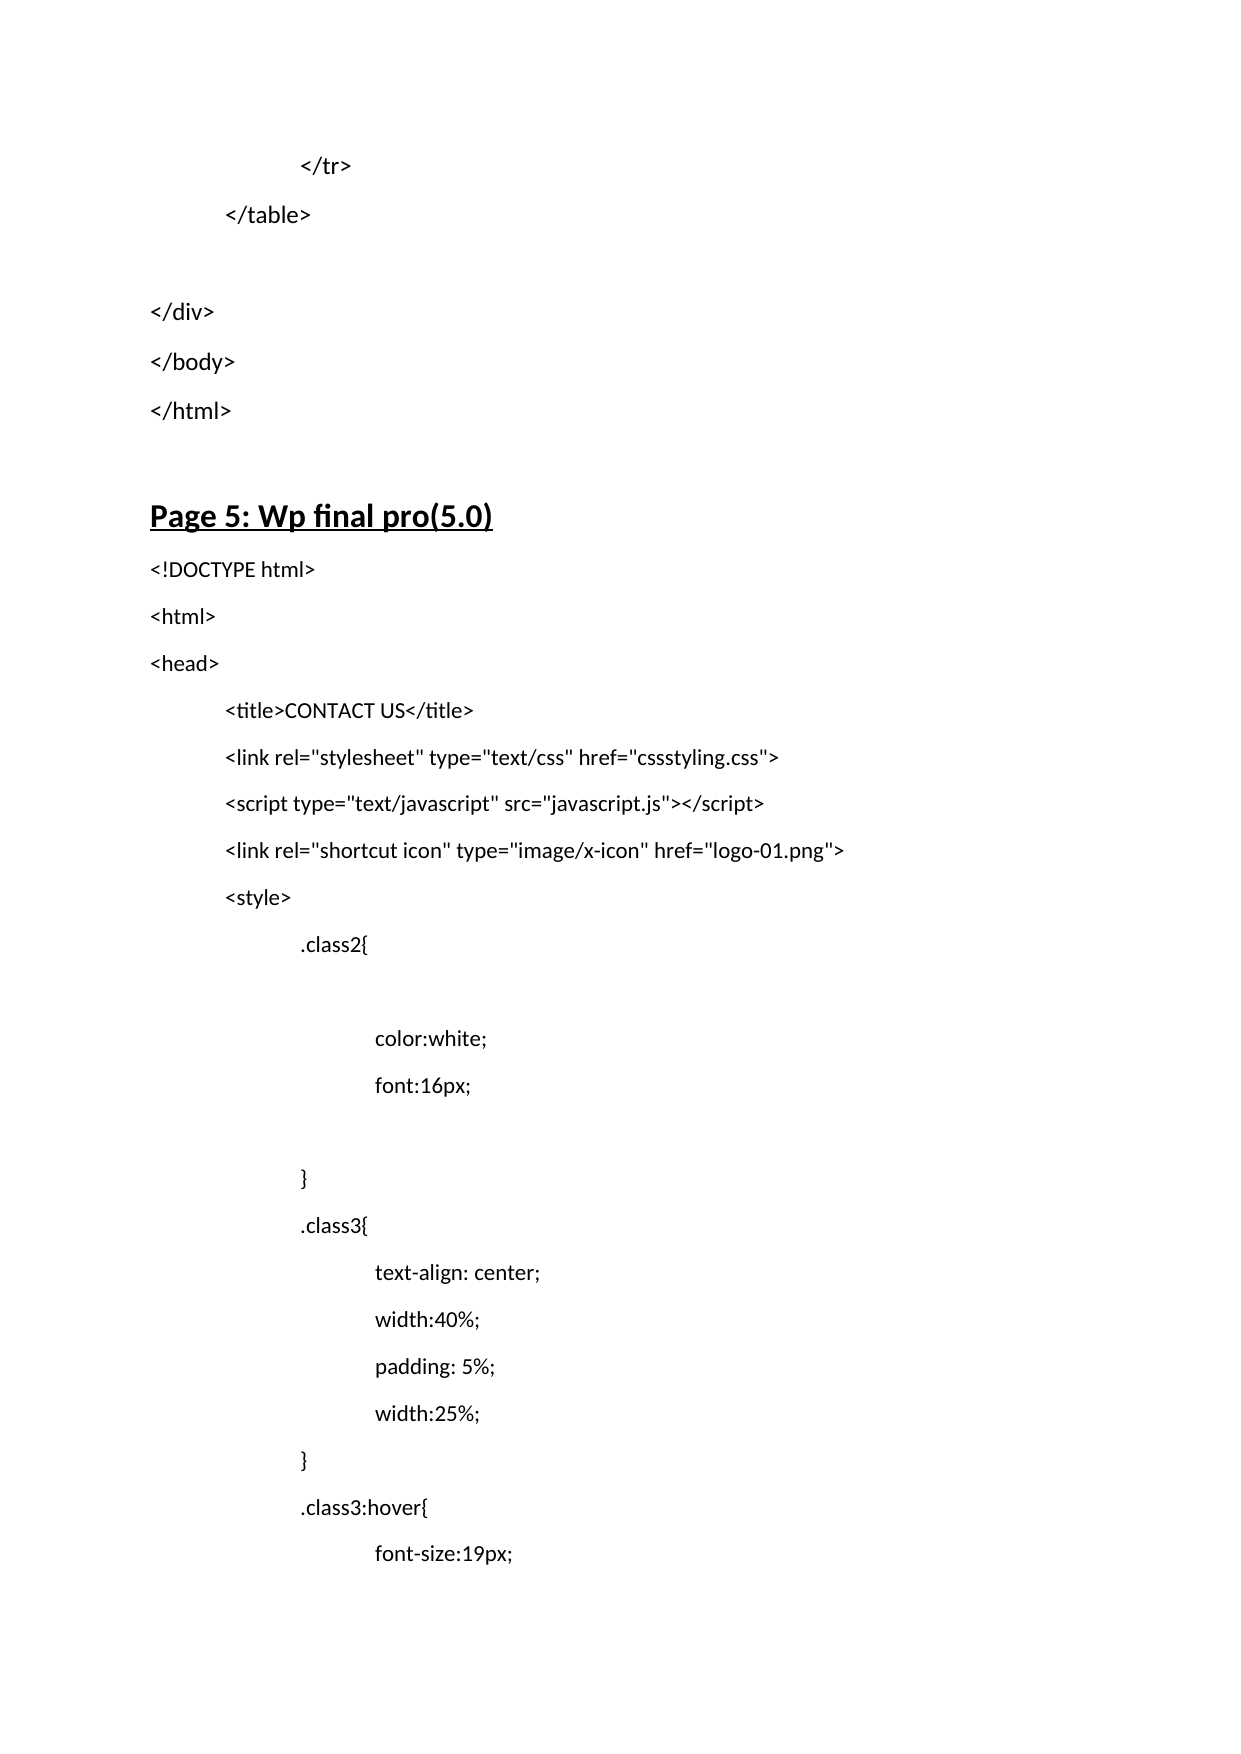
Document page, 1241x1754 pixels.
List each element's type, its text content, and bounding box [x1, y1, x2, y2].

text <link rel="stylesheet" type="text/css" href="cssstyling.css"> [150, 743, 1090, 771]
text .class3{ [150, 1211, 1090, 1239]
text <!DOCTYPE html> [150, 555, 1090, 583]
text width:40%; [150, 1305, 1090, 1333]
text font:16px; [150, 1071, 1090, 1099]
text .class3:hover{ [150, 1493, 1090, 1521]
text } [150, 1164, 1090, 1193]
text width:25%; [150, 1399, 1090, 1427]
text text-align: center; [150, 1258, 1090, 1286]
text </table> [150, 199, 1090, 230]
text </html> [150, 395, 1090, 426]
text <script type="text/javascript" src="javascript.js"></script> [150, 789, 1090, 818]
text <html> [150, 602, 1090, 630]
text padding: 5%; [150, 1352, 1090, 1380]
text font-size:19px; [150, 1539, 1090, 1568]
text .class2{ [150, 930, 1090, 958]
text <link rel="shortcut icon" type="image/x-icon" href="logo-01.png"> [150, 836, 1090, 864]
text Page 5: Wp final pro(5.0) [150, 494, 1090, 535]
text } [150, 1446, 1090, 1474]
text <head> [150, 649, 1090, 677]
text <title>CONTACT US</title> [150, 696, 1090, 724]
text color:white; [150, 1024, 1090, 1052]
text </tr> [150, 150, 1090, 181]
text </body> [150, 346, 1090, 376]
text </div> [150, 296, 1090, 327]
text <style> [150, 883, 1090, 911]
